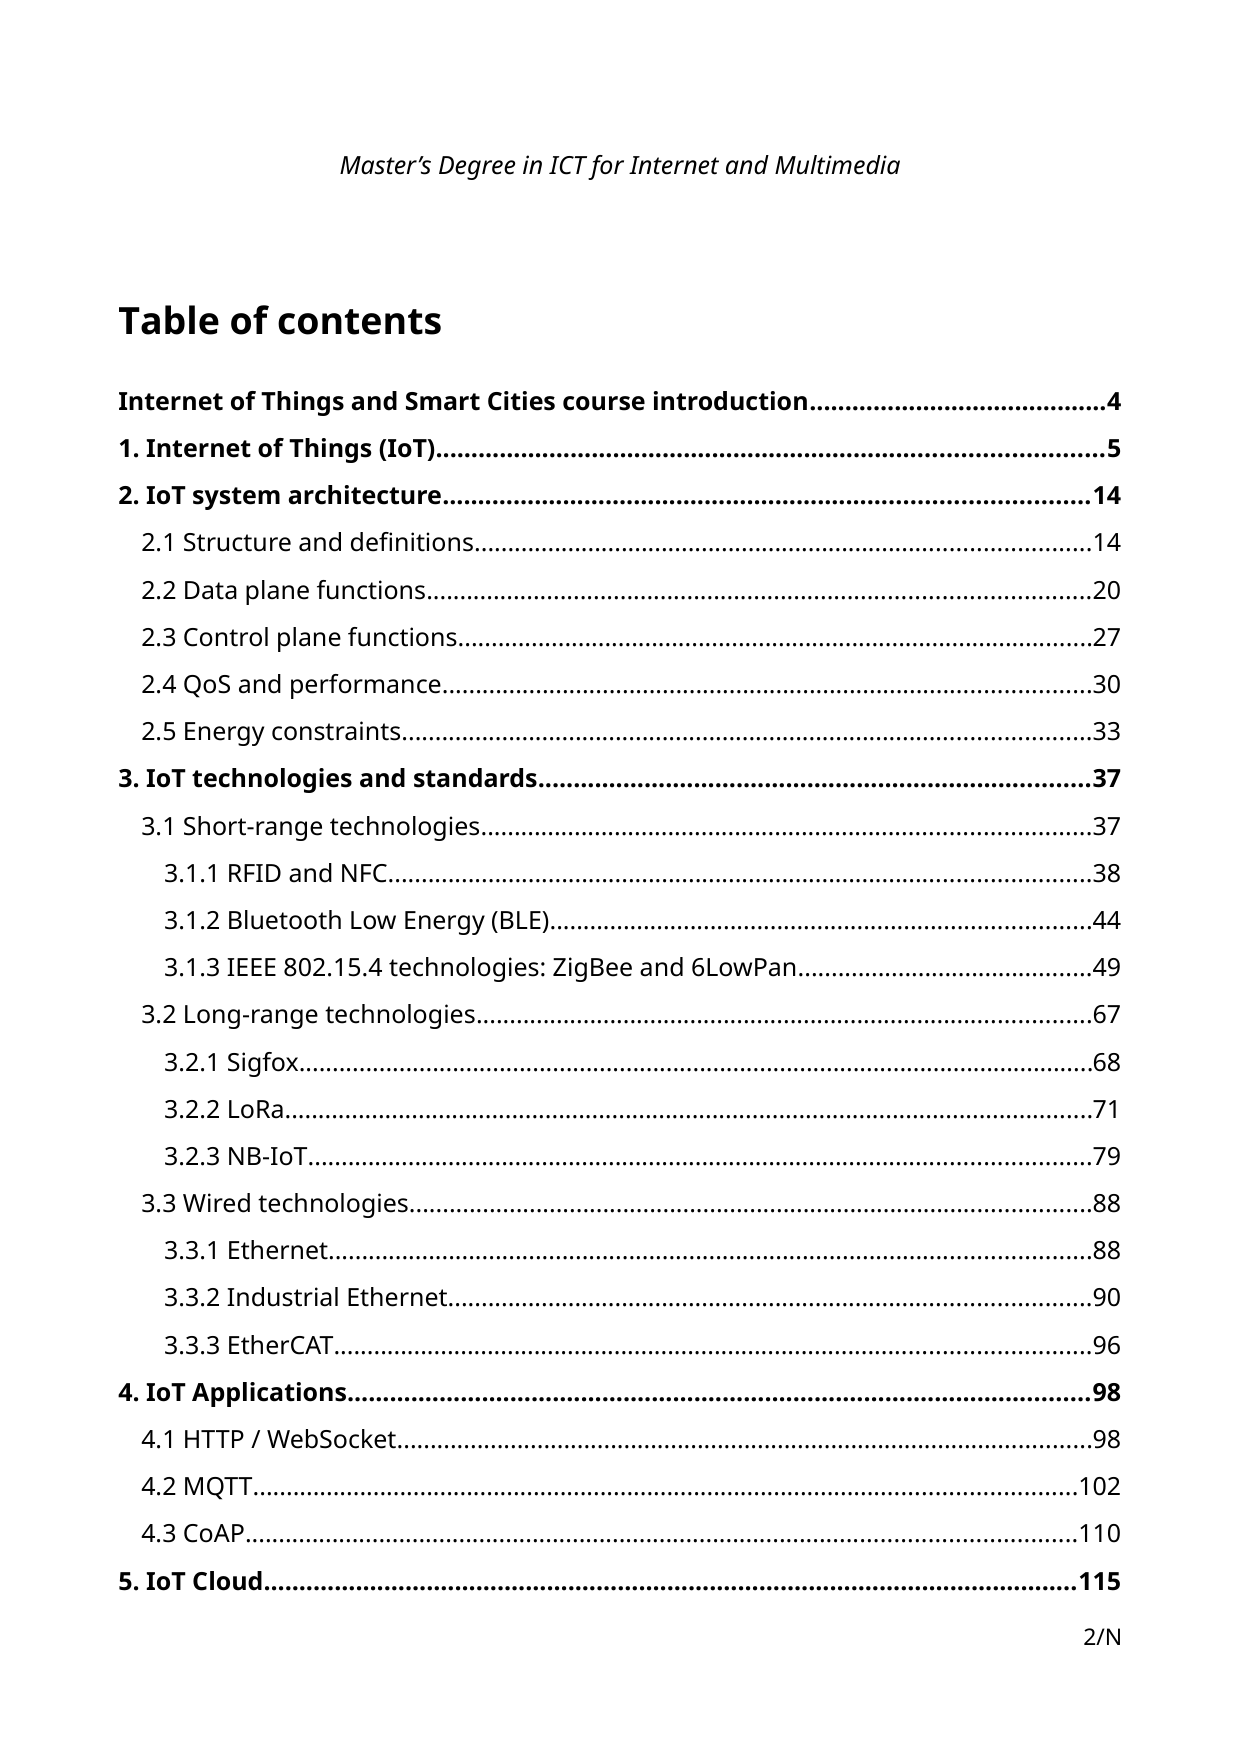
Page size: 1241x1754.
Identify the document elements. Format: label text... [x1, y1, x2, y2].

text Master’s Degree in ICT for Internet and Multimedia [118, 148, 1122, 182]
